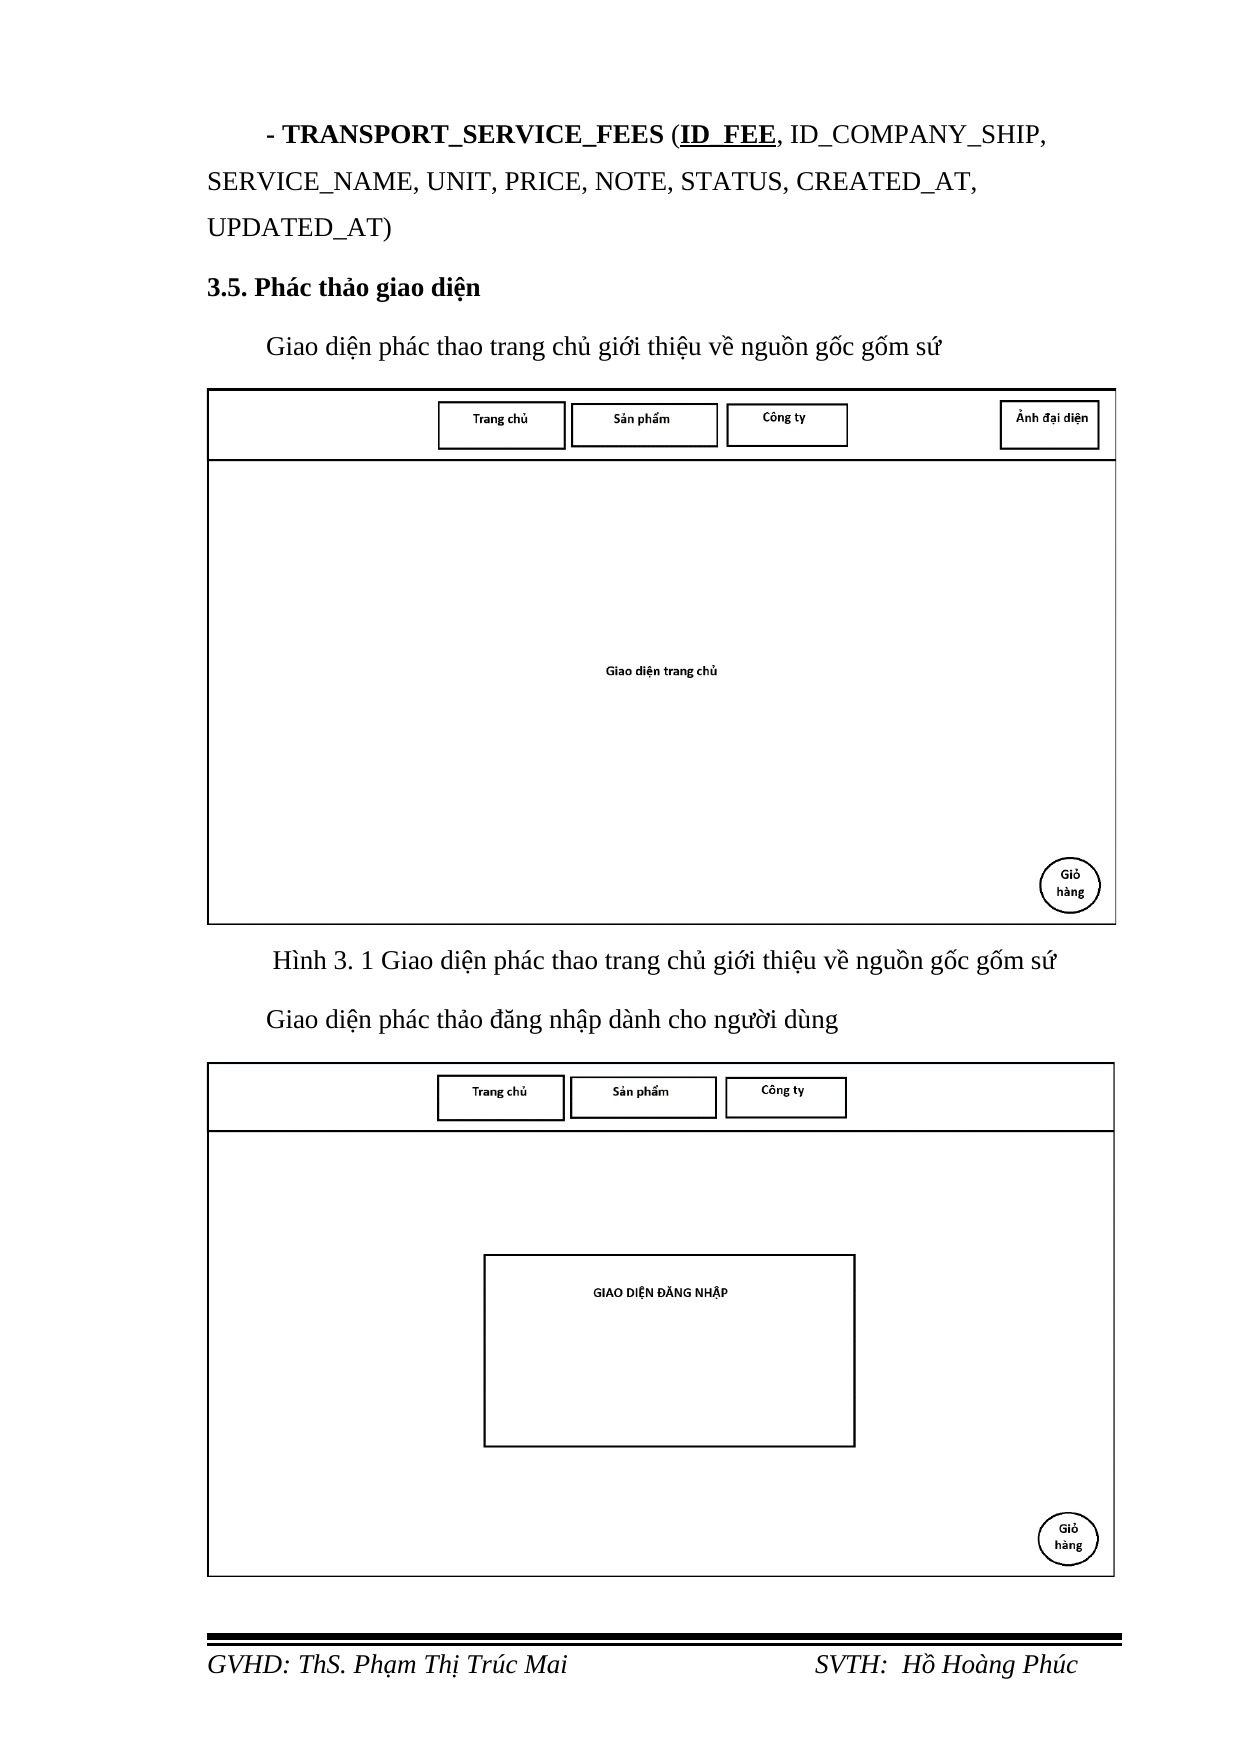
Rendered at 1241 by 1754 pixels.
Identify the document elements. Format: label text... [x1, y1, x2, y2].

subtitle Phác thảo giao diện [207, 271, 1122, 302]
text Hình 3. 1 Giao diện phác thao trang chủ giới thiệu về nguồn gốc gốm sứ [207, 944, 1122, 975]
list TRANSPORT_SERVICE_FEES (ID_FEE, ID_COMPANY_SHIP, SERVICE_NAME, UNIT, PRICE, NOTE, STATUS, CREATED_AT, UPDATED_AT) [207, 118, 1122, 243]
picture [206, 1062, 1115, 1577]
text Giao diện phác thao trang chủ giới thiệu về nguồn gốc gốm sứ [207, 330, 1122, 361]
picture [206, 388, 1117, 925]
text Giao diện phác thảo đăng nhập dành cho người dùng [207, 1003, 1122, 1034]
